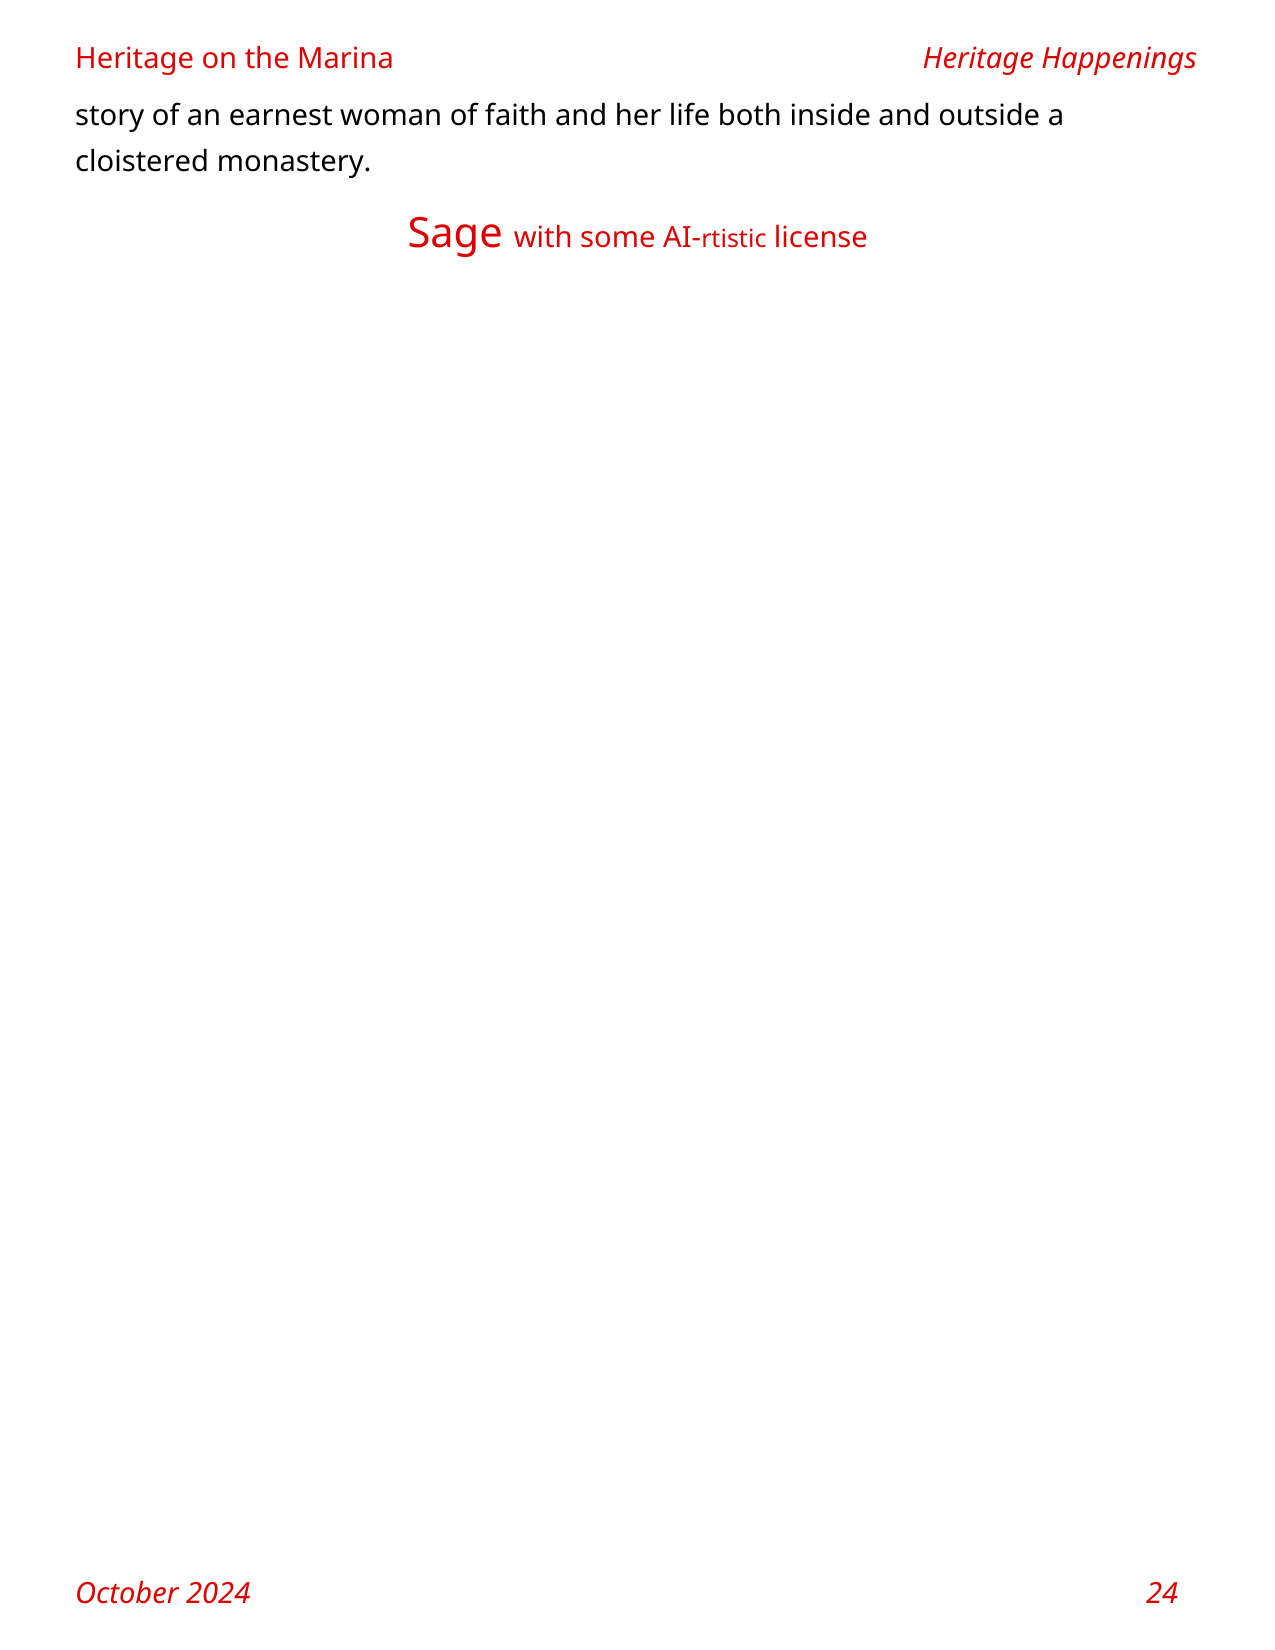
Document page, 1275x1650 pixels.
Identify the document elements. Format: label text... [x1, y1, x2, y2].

subtitle Sage with some AI-rtistic license [75, 203, 1200, 259]
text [75, 95, 1200, 180]
